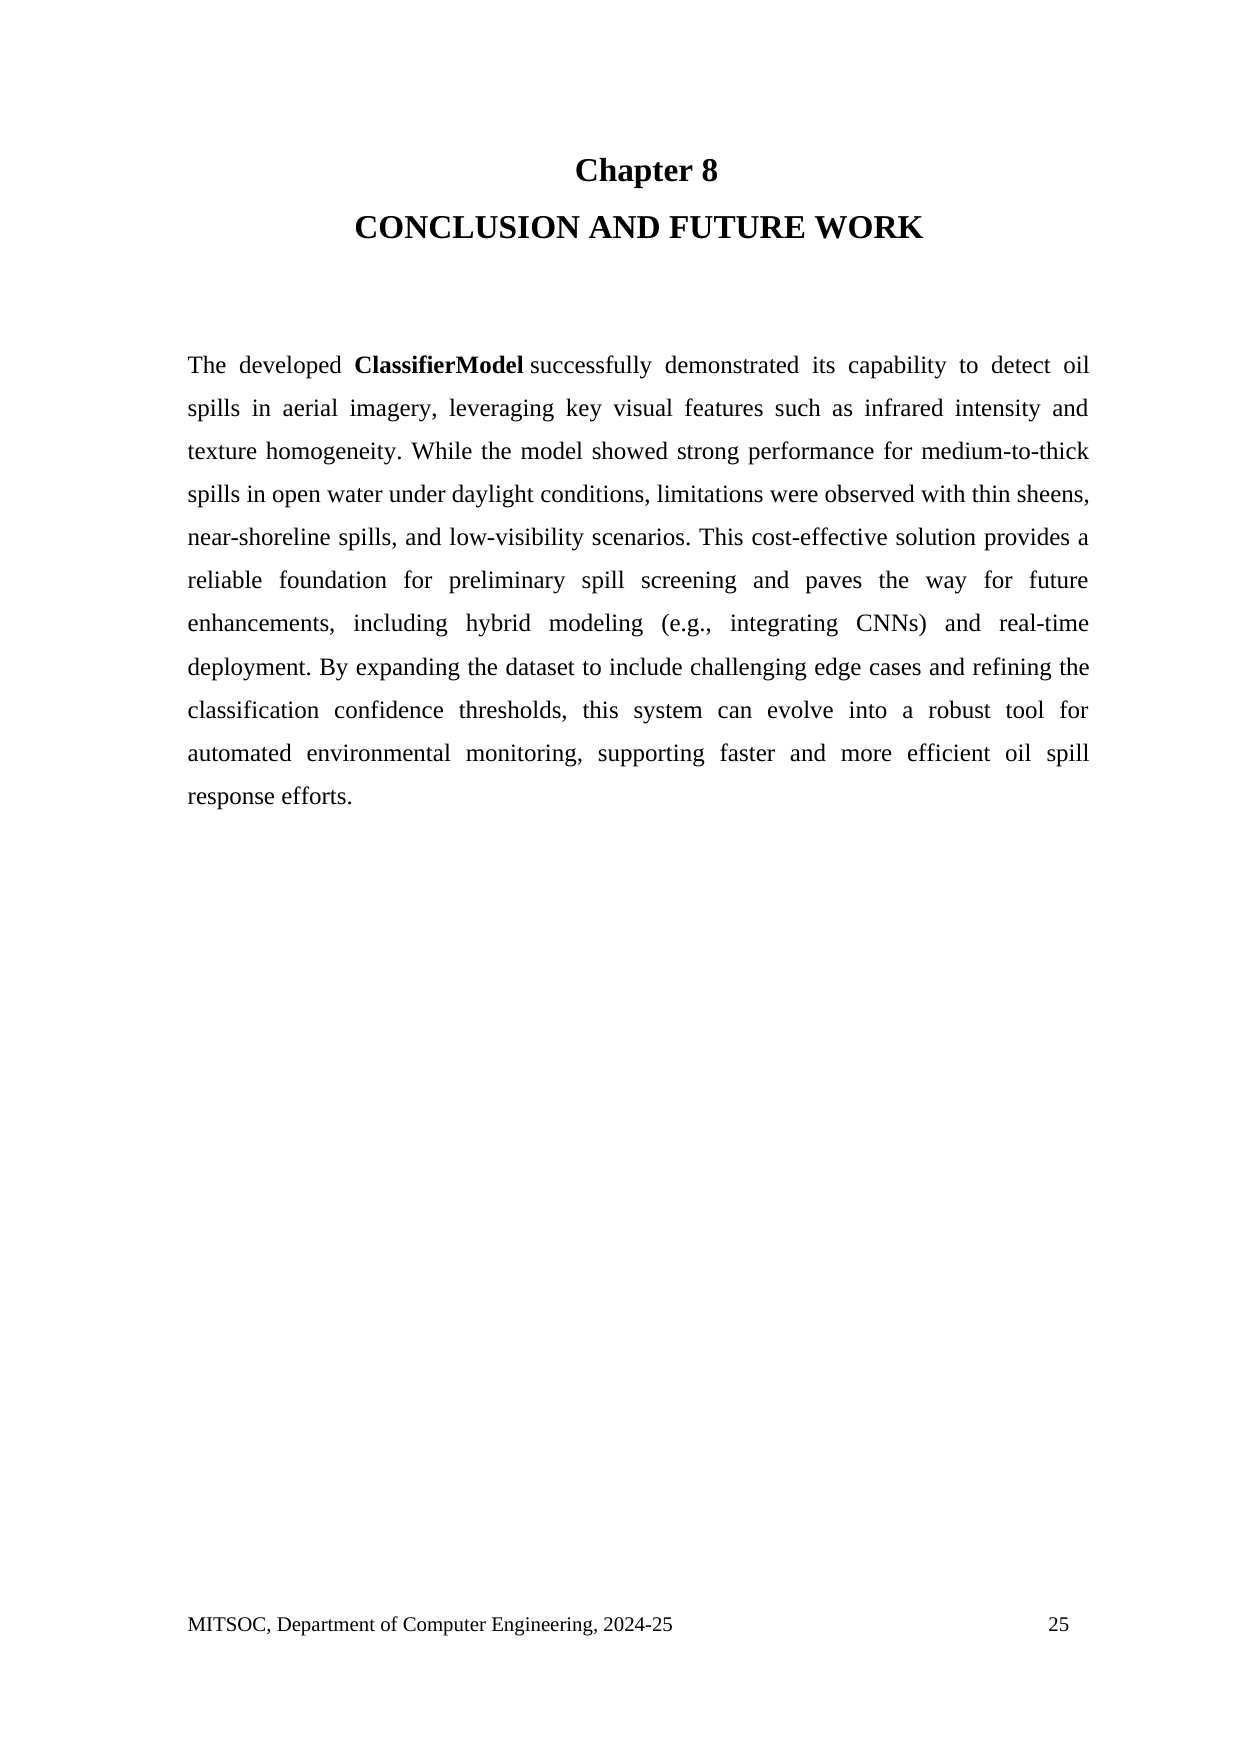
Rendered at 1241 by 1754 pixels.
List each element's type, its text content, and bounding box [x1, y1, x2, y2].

text The developed ClassifierModel successfully demonstrated its capability to detect oil spills in aerial imagery, leveraging key visual features such as infrared intensity and texture homogeneity. While the model showed strong performance for medium-to-thick spills in open water under daylight conditions, limitations were observed with thin sheens, near-shoreline spills, and low-visibility scenarios. This cost-effective solution provides a reliable foundation for preliminary spill screening and paves the way for future enhancements, including hybrid modeling (e.g., integrating CNNs) and real-time deployment. By expanding the dataset to include challenging edge cases and refining the classification confidence thresholds, this system can evolve into a robust tool for automated environmental monitoring, supporting faster and more efficient oil spill response efforts. [187, 350, 1090, 810]
subtitle CONCLUSION AND FUTURE WORK [187, 207, 1090, 246]
subtitle Chapter 8 [202, 150, 1090, 188]
